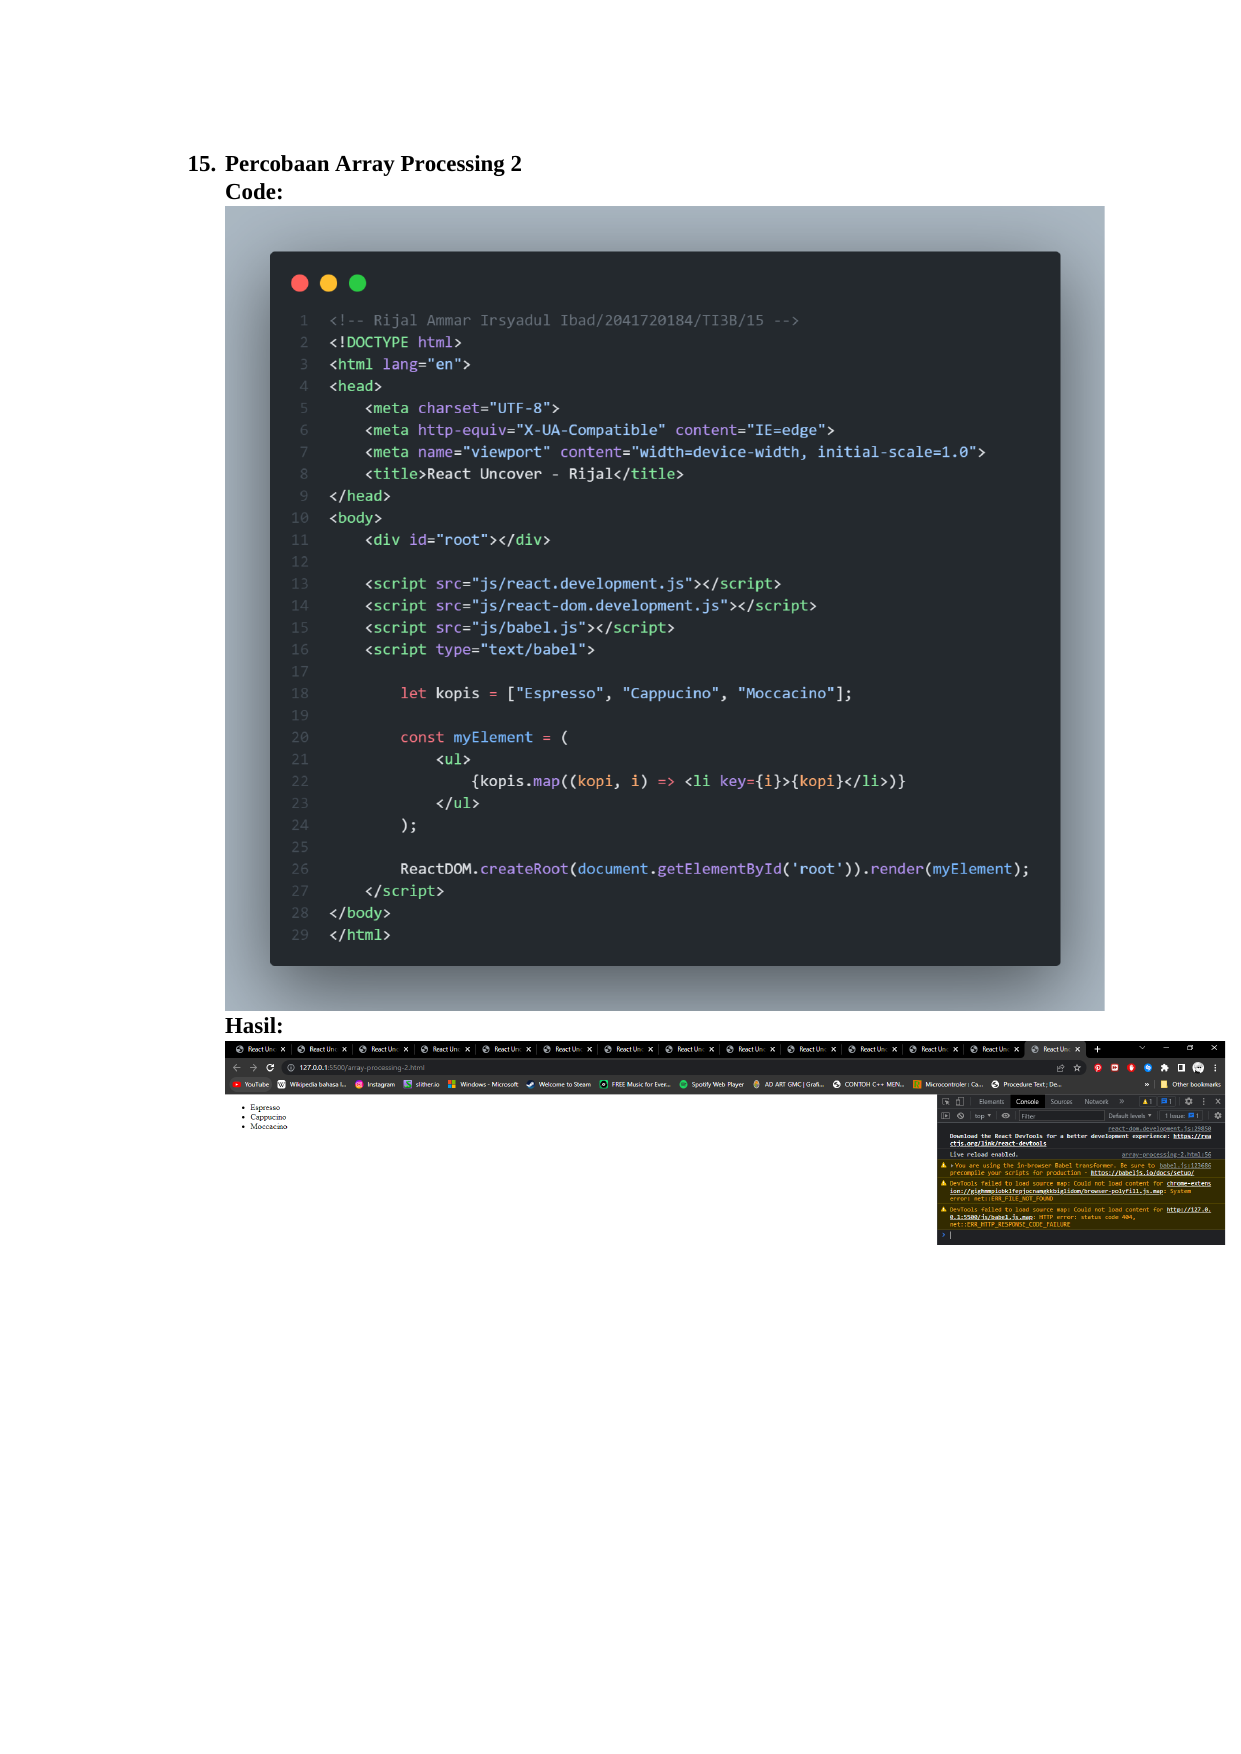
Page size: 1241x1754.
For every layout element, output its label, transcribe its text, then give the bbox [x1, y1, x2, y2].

picture [225, 206, 1105, 1011]
list Code: [225, 178, 1090, 205]
list Percobaan Array Processing 2 [187, 150, 1090, 176]
list Hasil: [225, 1013, 1090, 1039]
picture [225, 1041, 1226, 1245]
